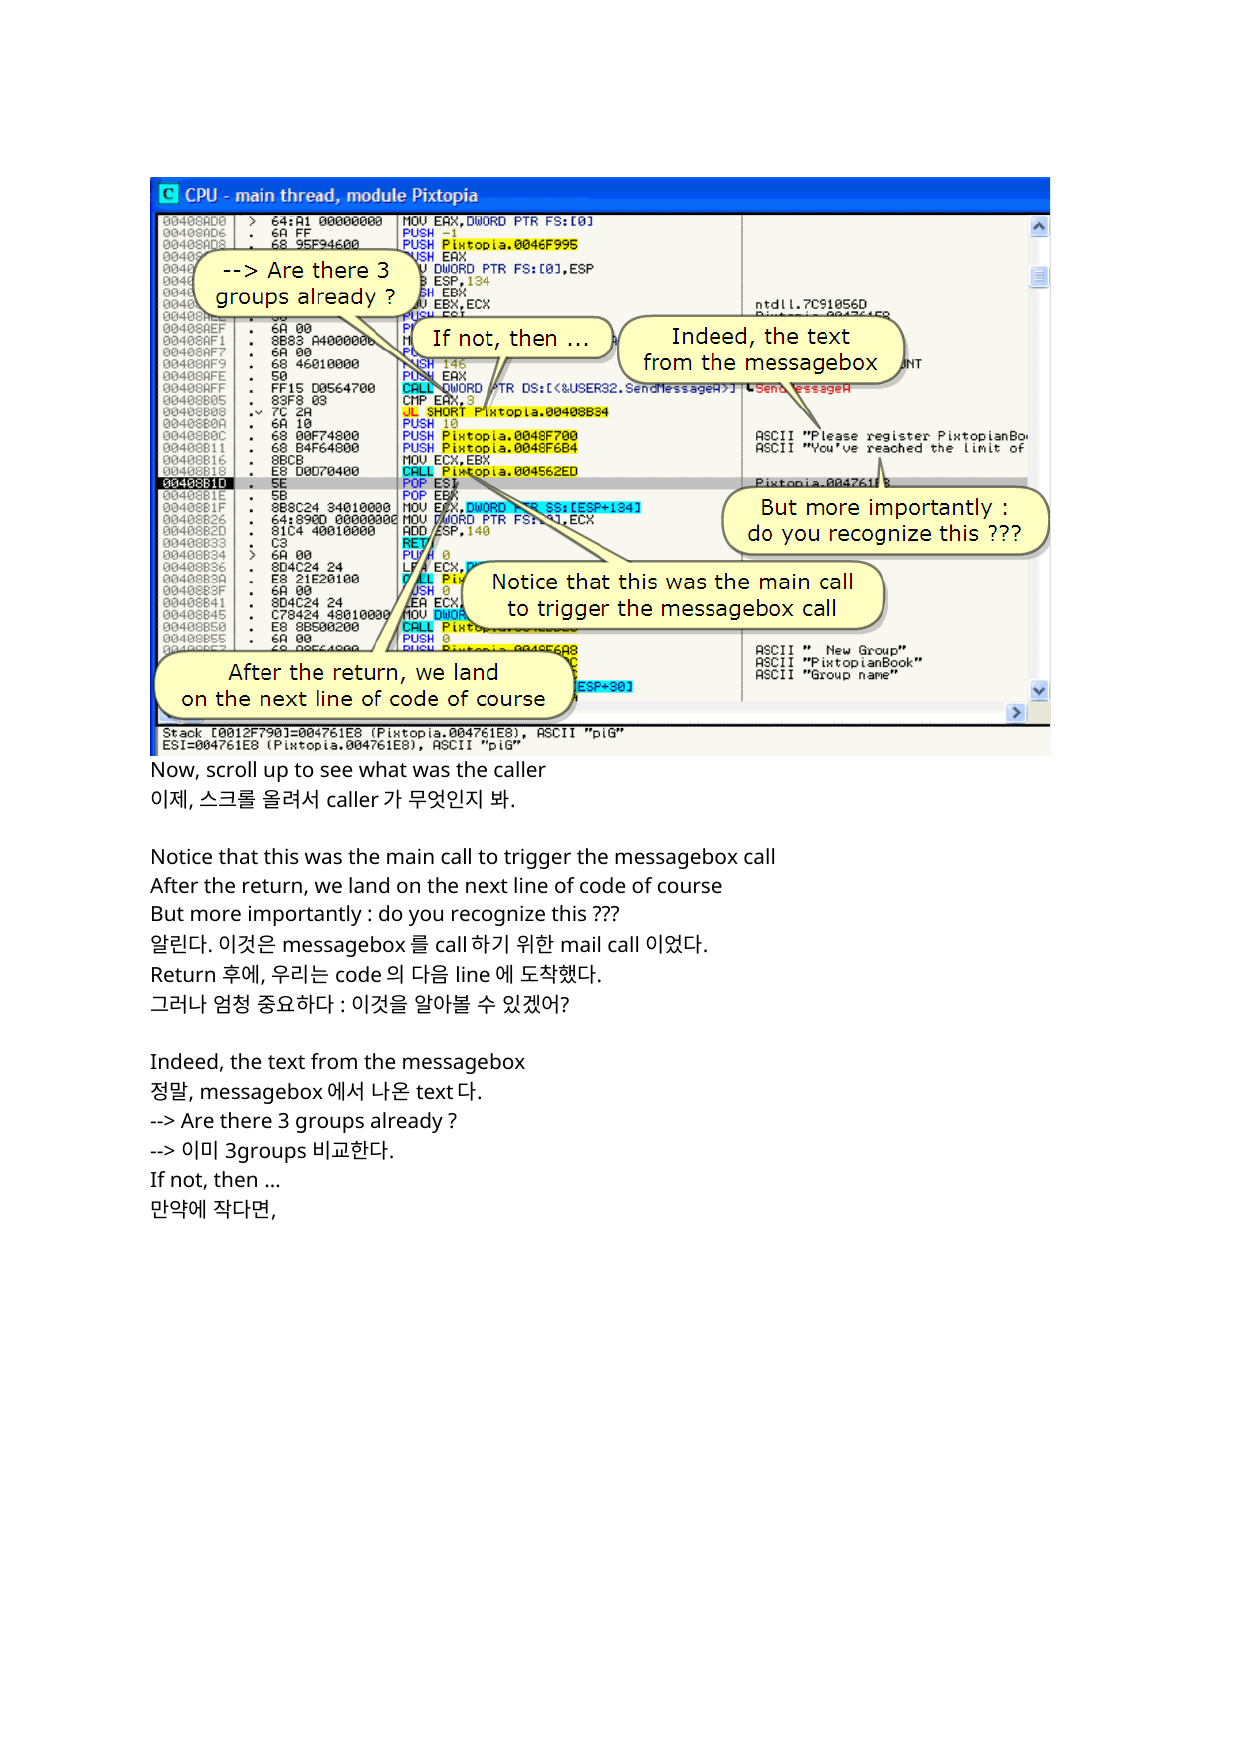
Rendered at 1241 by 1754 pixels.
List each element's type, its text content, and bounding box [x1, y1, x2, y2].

text --> Are there 3 groups already ? [150, 1106, 1090, 1134]
picture [150, 177, 1050, 756]
text 만약에 작다면, [150, 1193, 1090, 1223]
text 이제, 스크롤 올려서 caller가 무엇인지 봐. [150, 784, 1090, 814]
text Notice that this was the main call to trigger the messagebox call [150, 842, 1090, 871]
text 알린다. 이것은 messagebox를 call하기 위한 mail call 이었다. [150, 928, 1090, 958]
text 그러나 엄청 중요하다 : 이것을 알아볼 수 있겠어? [150, 988, 1090, 1019]
text --> 이미 3groups 비교한다. [150, 1134, 1090, 1165]
text If not, then … [150, 1165, 1090, 1193]
text Return 후에, 우리는 code의 다음 line에 도착했다. [150, 958, 1090, 988]
text Indeed, the text from the messagebox [150, 1047, 1090, 1076]
text 정말, messagebox에서 나온 text다. [150, 1076, 1090, 1106]
text Now, scroll up to see what was the caller [150, 755, 1090, 784]
text After the return, we land on the next line of code of course [150, 871, 1090, 899]
text But more importantly : do you recognize this ??? [150, 899, 1090, 928]
